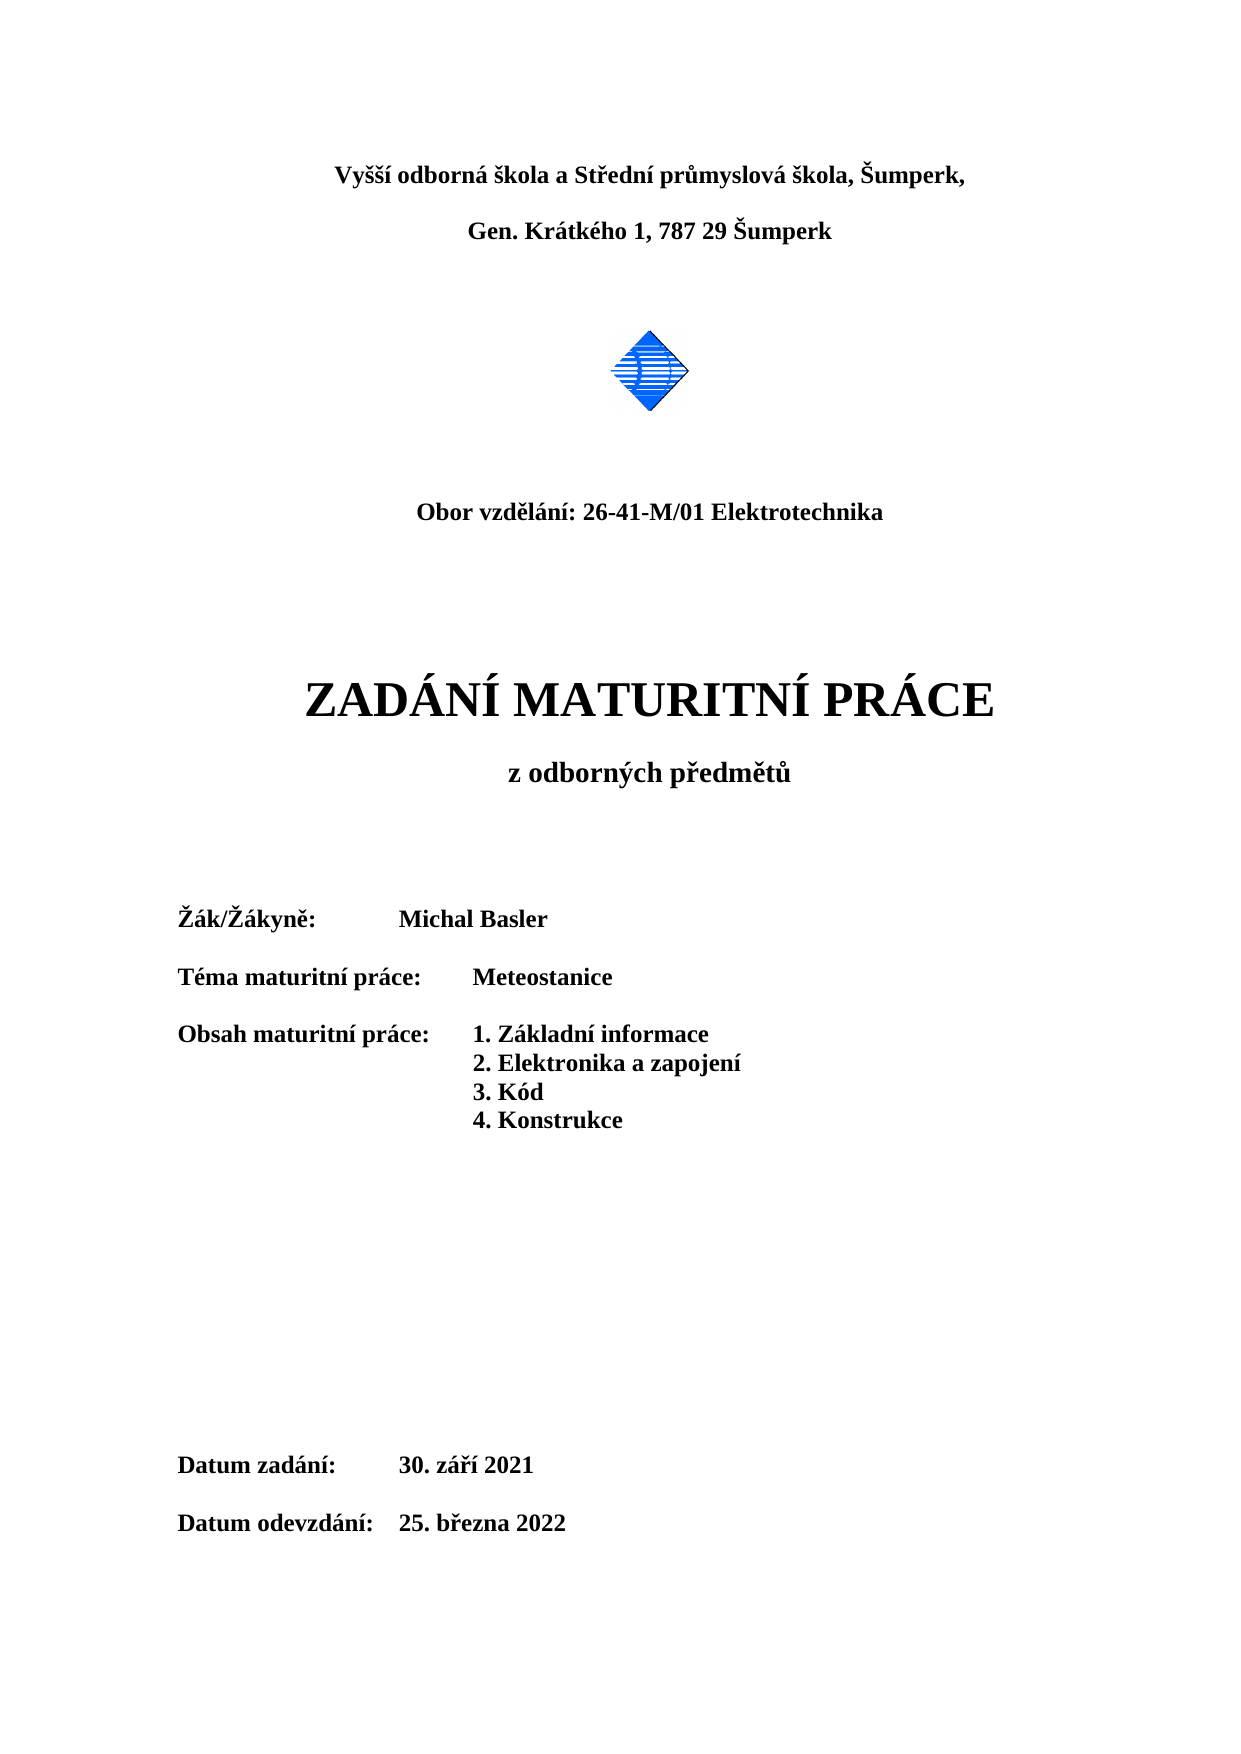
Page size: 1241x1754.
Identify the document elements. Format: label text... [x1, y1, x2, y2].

text Obor vzdělání: 26-41-M/01 Elektrotechnika [177, 497, 1122, 526]
text Obsah maturitní práce: 1. Základní informace [177, 1019, 1122, 1048]
picture [610, 330, 689, 411]
text 4. Konstrukce [399, 1105, 1122, 1134]
text Žák/Žákyně: Michal Basler [177, 904, 1122, 933]
text z odborných předmětů [177, 756, 1122, 789]
text Téma maturitní práce: Meteostanice [177, 962, 1122, 990]
text Datum zadání: 30. září 2021 [177, 1450, 1122, 1479]
text Datum odevzdání: 25. března 2022 [177, 1508, 1122, 1537]
text ZADÁNÍ MATURITNÍ PRÁCE [177, 669, 1122, 727]
text Vyšší odborná škola a Střední průmyslová škola, Šumperk, [177, 160, 1122, 189]
text Gen. Krátkého 1, 787 29 Šumperk [177, 216, 1122, 244]
text 3. Kód [399, 1077, 1122, 1105]
text 2. Elektronika a zapojení [399, 1048, 1122, 1077]
